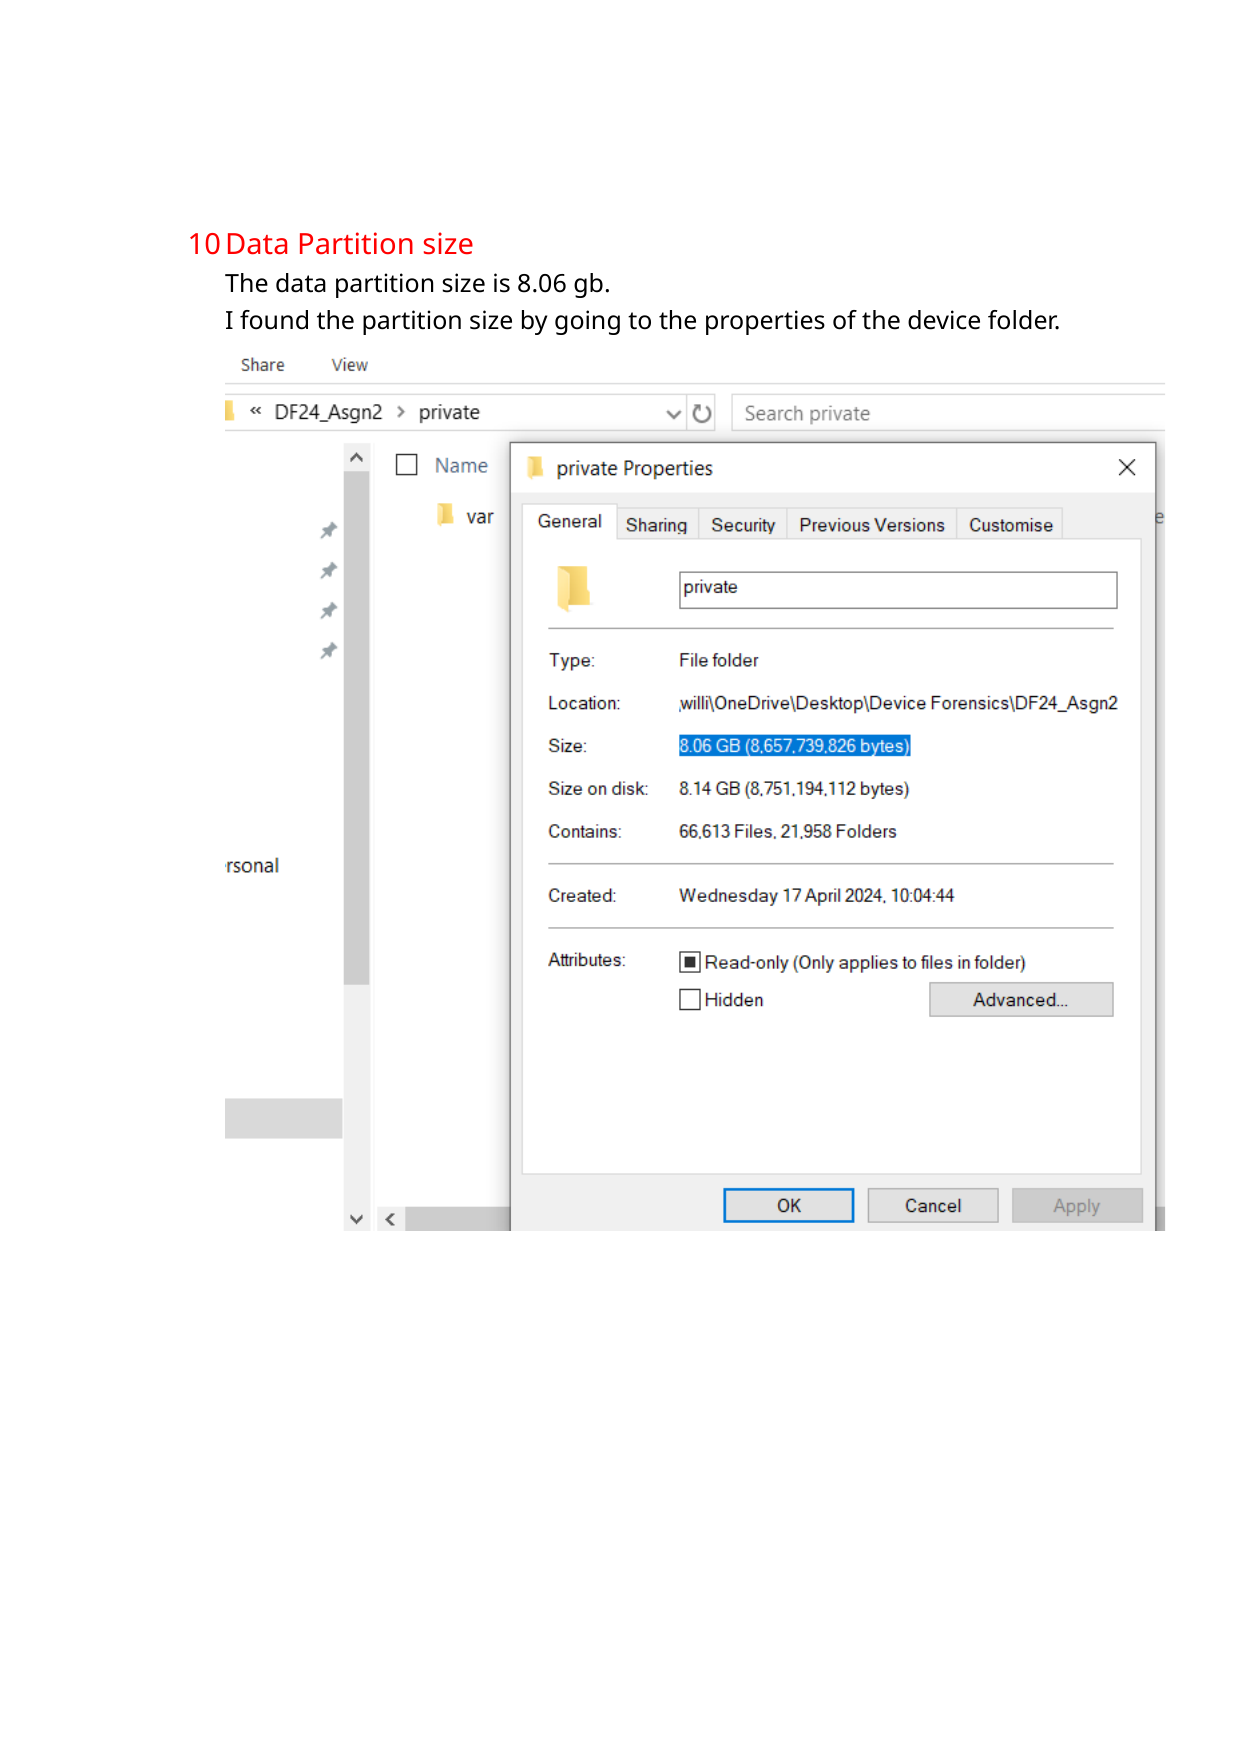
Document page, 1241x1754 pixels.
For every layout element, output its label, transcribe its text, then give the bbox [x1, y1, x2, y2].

picture [225, 339, 1166, 1231]
list I found the partition size by going to the properties of the device folder. [225, 303, 1090, 337]
list Data Partition size The data partition size is 8.06 gb. [187, 223, 1090, 300]
